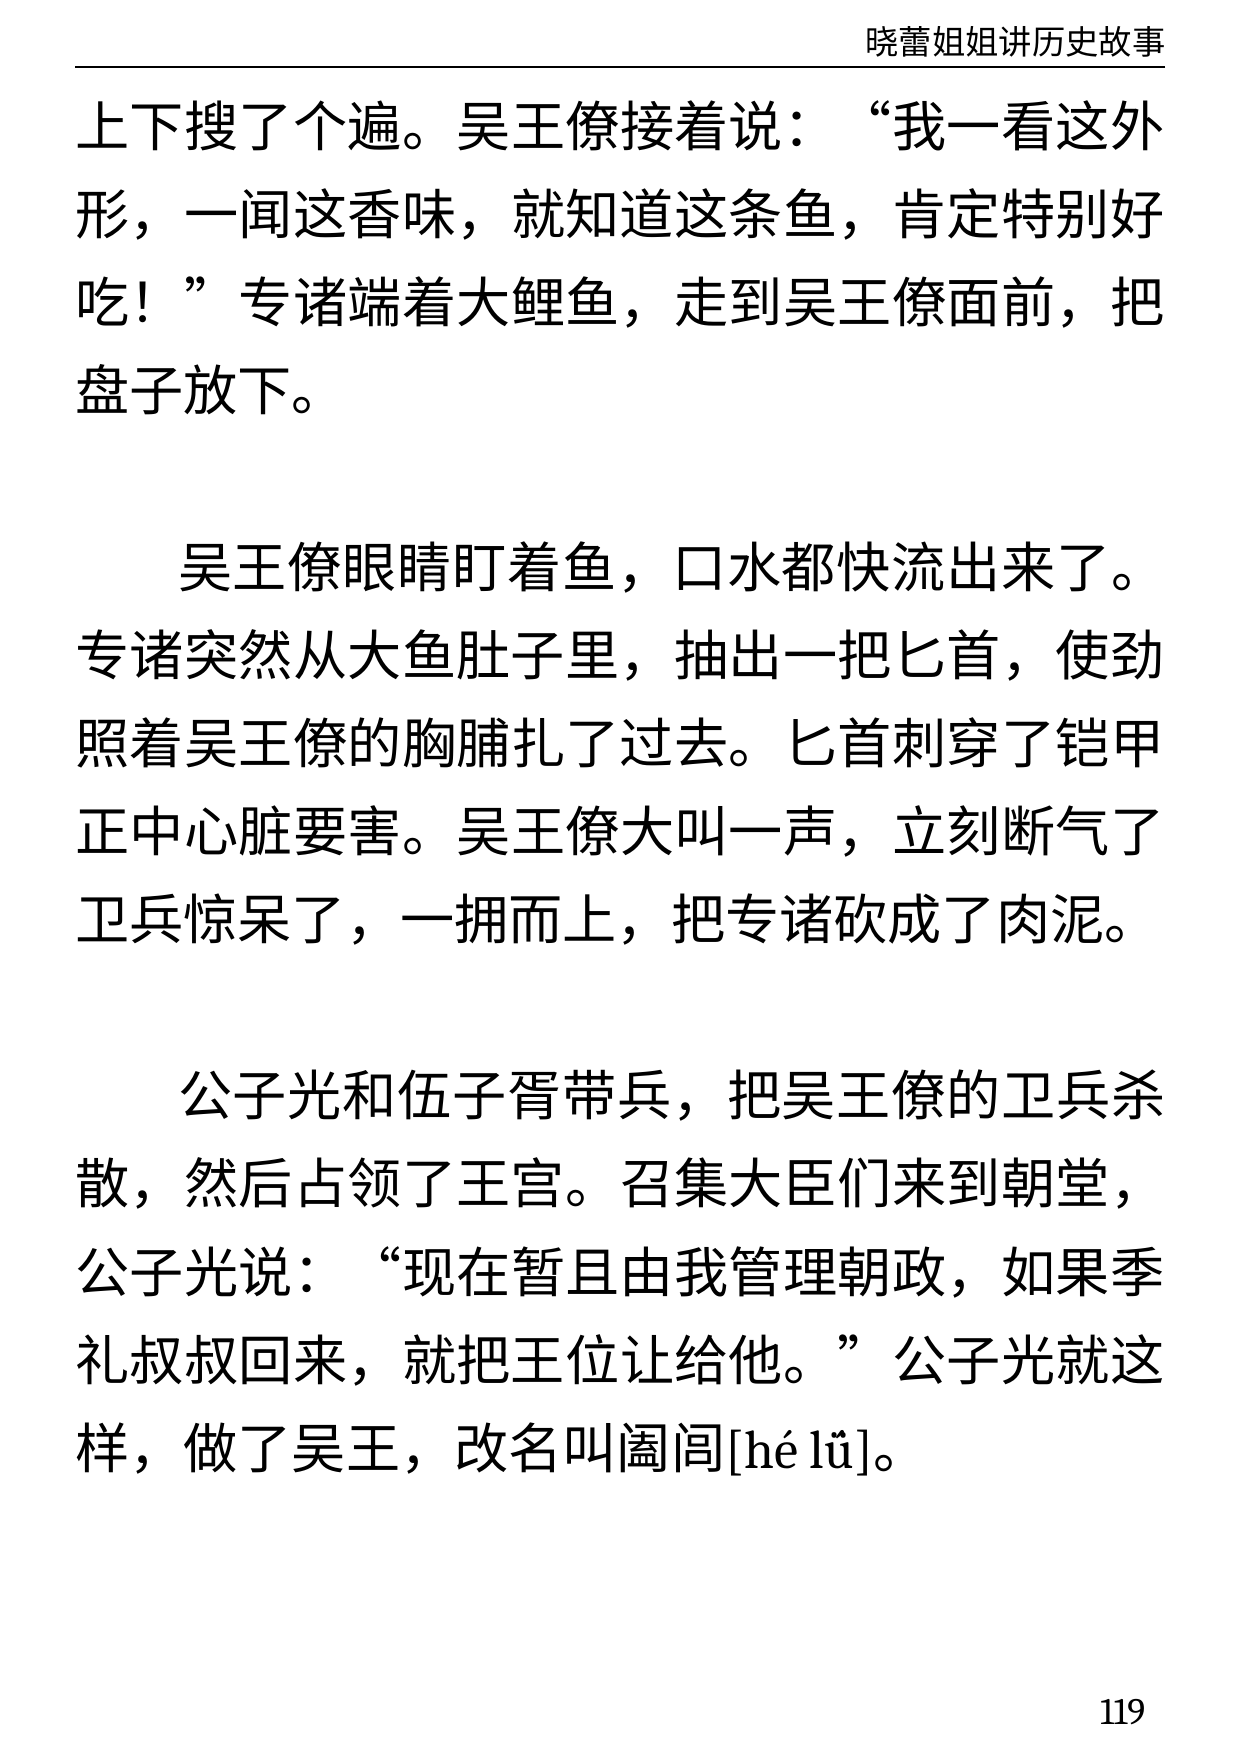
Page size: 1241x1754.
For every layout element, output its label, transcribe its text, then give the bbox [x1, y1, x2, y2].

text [75, 79, 1165, 431]
text 吴王僚眼睛盯着鱼，口水都快流出来了。专诸突然从大鱼肚子里，抽出一把匕首，使劲照着吴王僚的胸脯扎了过去。匕首刺穿了铠甲，正中心脏要害。吴王僚大叫一声，立刻断气了。卫兵惊呆了，一拥而上，把专诸砍成了肉泥。 [75, 519, 1165, 960]
text 公子光和伍子胥带兵，把吴王僚的卫兵杀散，然后占领了王宫。召集大臣们来到朝堂，公子光说：“现在暂且由我管理朝政，如果季礼叔叔回来，就把王位让给他。”公子光就这样，做了吴王，改名叫阖闾[hé lǘ]。 [75, 1048, 1165, 1489]
